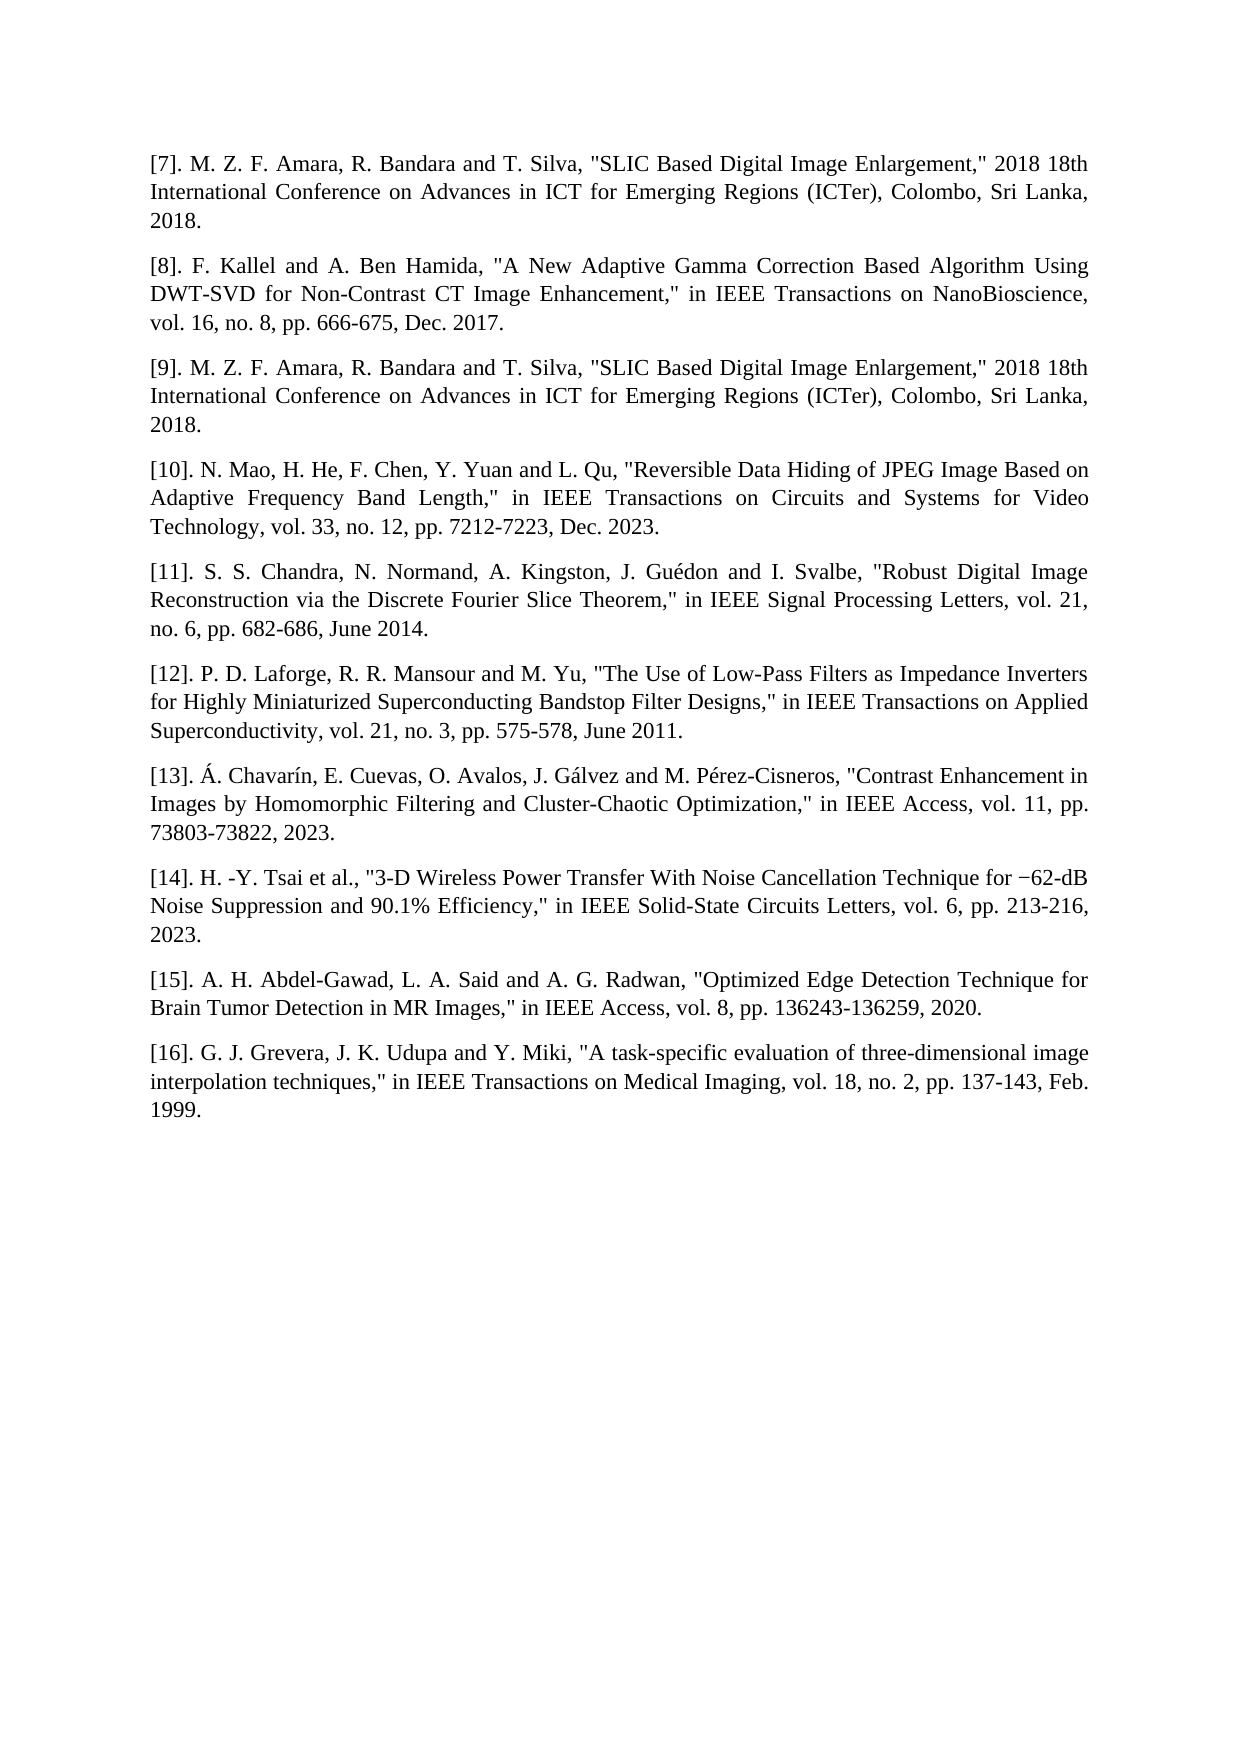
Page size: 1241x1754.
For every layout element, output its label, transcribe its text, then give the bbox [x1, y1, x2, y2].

text [15]. A. H. Abdel-Gawad, L. A. Said and A. G. Radwan, "Optimized Edge Detection Technique for Brain Tumor Detection in MR Images," in IEEE Access, vol. 8, pp. 136243-136259, 2020. [150, 966, 1090, 1021]
text [10]. N. Mao, H. He, F. Chen, Y. Yuan and L. Qu, "Reversible Data Hiding of JPEG Image Based on Adaptive Frequency Band Length," in IEEE Transactions on Circuits and Systems for Video Technology, vol. 33, no. 12, pp. 7212-7223, Dec. 2023. [150, 456, 1090, 539]
text [14]. H. -Y. Tsai et al., "3-D Wireless Power Transfer With Noise Cancellation Technique for −62-dB Noise Suppression and 90.1% Efficiency," in IEEE Solid-State Circuits Letters, vol. 6, pp. 213-216, 2023. [150, 864, 1090, 947]
text [9]. M. Z. F. Amara, R. Bandara and T. Silva, "SLIC Based Digital Image Enlargement," 2018 18th International Conference on Advances in ICT for Emerging Regions (ICTer), Colombo, Sri Lanka, 2018. [150, 354, 1090, 437]
text [13]. Á. Chavarín, E. Cuevas, O. Avalos, J. Gálvez and M. Pérez-Cisneros, "Contrast Enhancement in Images by Homomorphic Filtering and Cluster-Chaotic Optimization," in IEEE Access, vol. 11, pp. 73803-73822, 2023. [150, 762, 1090, 845]
text [12]. P. D. Laforge, R. R. Mansour and M. Yu, "The Use of Low-Pass Filters as Impedance Inverters for Highly Miniaturized Superconducting Bandstop Filter Designs," in IEEE Transactions on Applied Superconductivity, vol. 21, no. 3, pp. 575-578, June 2011. [150, 660, 1090, 743]
text [16]. G. J. Grevera, J. K. Udupa and Y. Miki, "A task-specific evaluation of three-dimensional image interpolation techniques," in IEEE Transactions on Medical Imaging, vol. 18, no. 2, pp. 137-143, Feb. 1999. [150, 1039, 1090, 1123]
text [7]. M. Z. F. Amara, R. Bandara and T. Silva, "SLIC Based Digital Image Enlargement," 2018 18th International Conference on Advances in ICT for Emerging Regions (ICTer), Colombo, Sri Lanka, 2018. [150, 150, 1090, 233]
text [11]. S. S. Chandra, N. Normand, A. Kingston, J. Guédon and I. Svalbe, "Robust Digital Image Reconstruction via the Discrete Fourier Slice Theorem," in IEEE Signal Processing Letters, vol. 21, no. 6, pp. 682-686, June 2014. [150, 558, 1090, 641]
text [8]. F. Kallel and A. Ben Hamida, "A New Adaptive Gamma Correction Based Algorithm Using DWT-SVD for Non-Contrast CT Image Enhancement," in IEEE Transactions on NanoBioscience, vol. 16, no. 8, pp. 666-675, Dec. 2017. [150, 252, 1090, 335]
